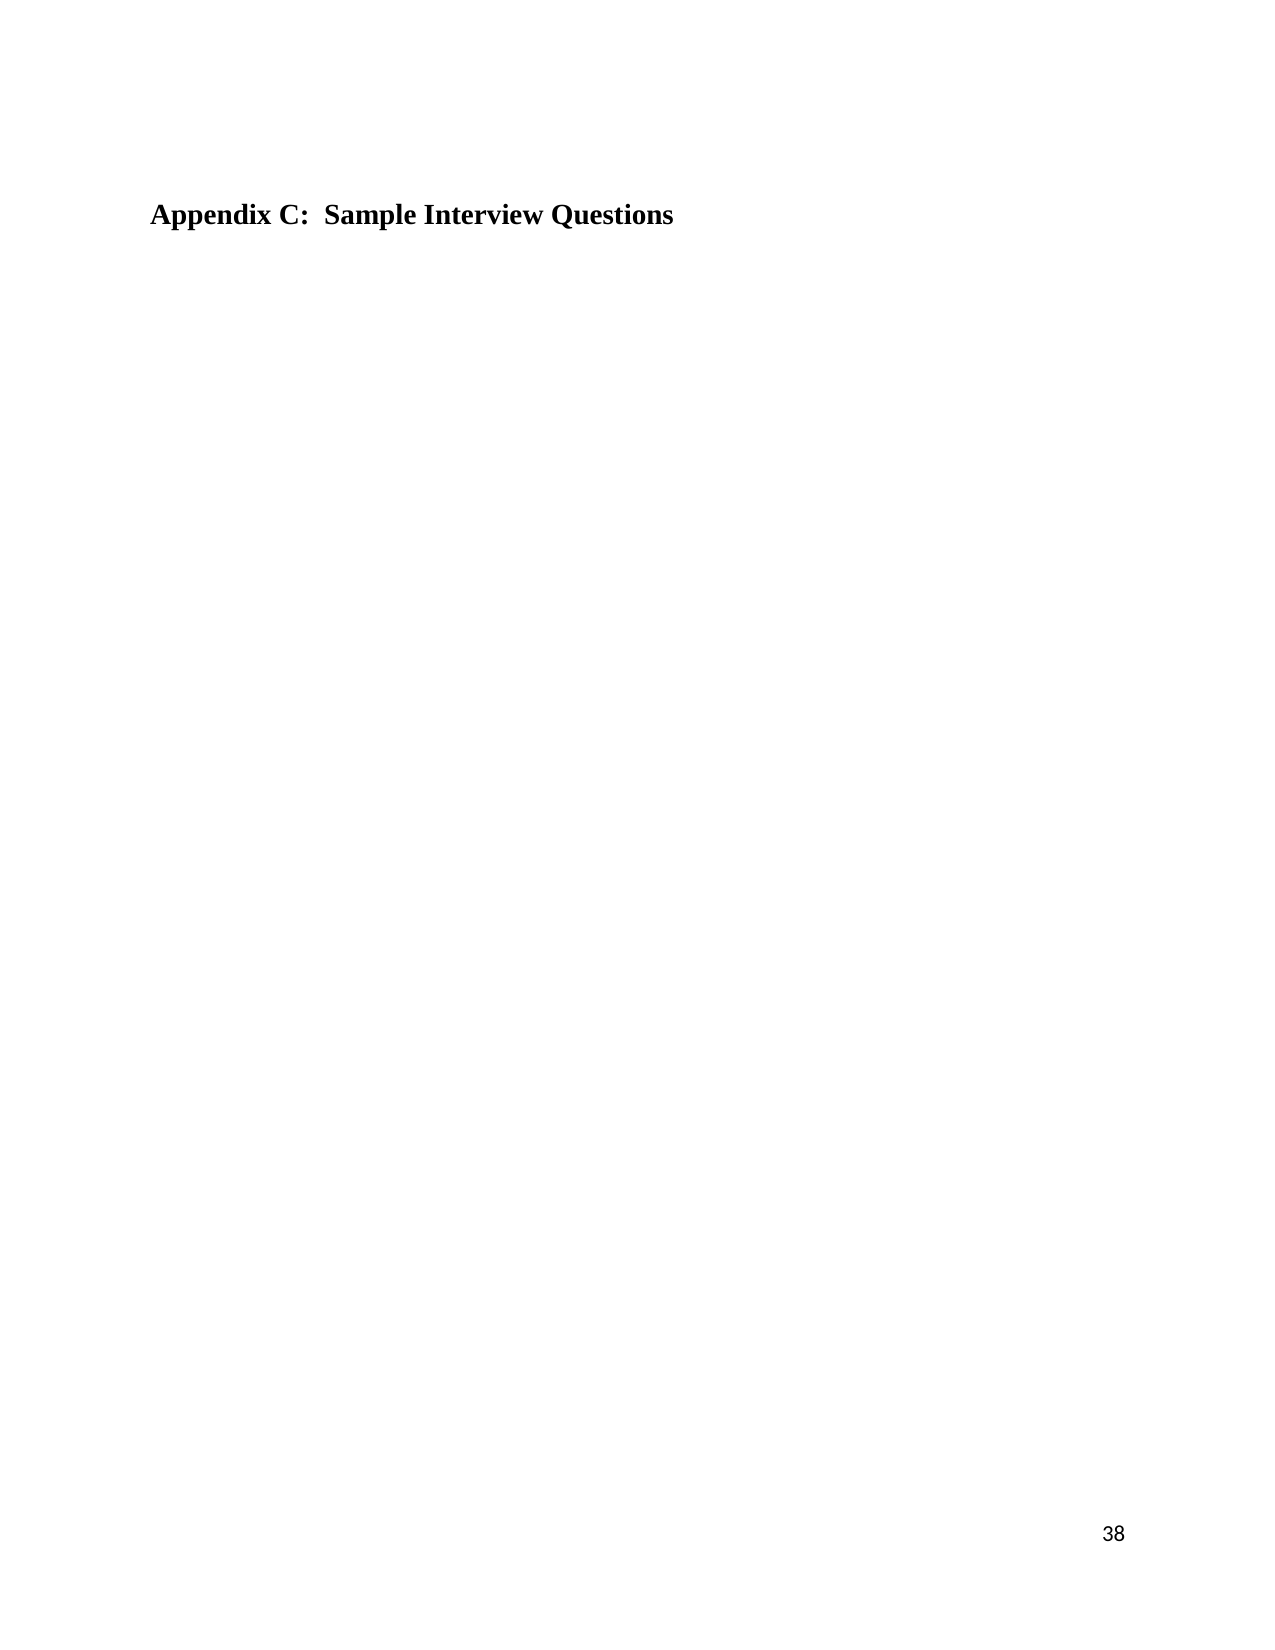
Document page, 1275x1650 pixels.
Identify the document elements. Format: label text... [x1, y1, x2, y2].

subtitle Appendix C: Sample Interview Questions [150, 197, 1125, 230]
